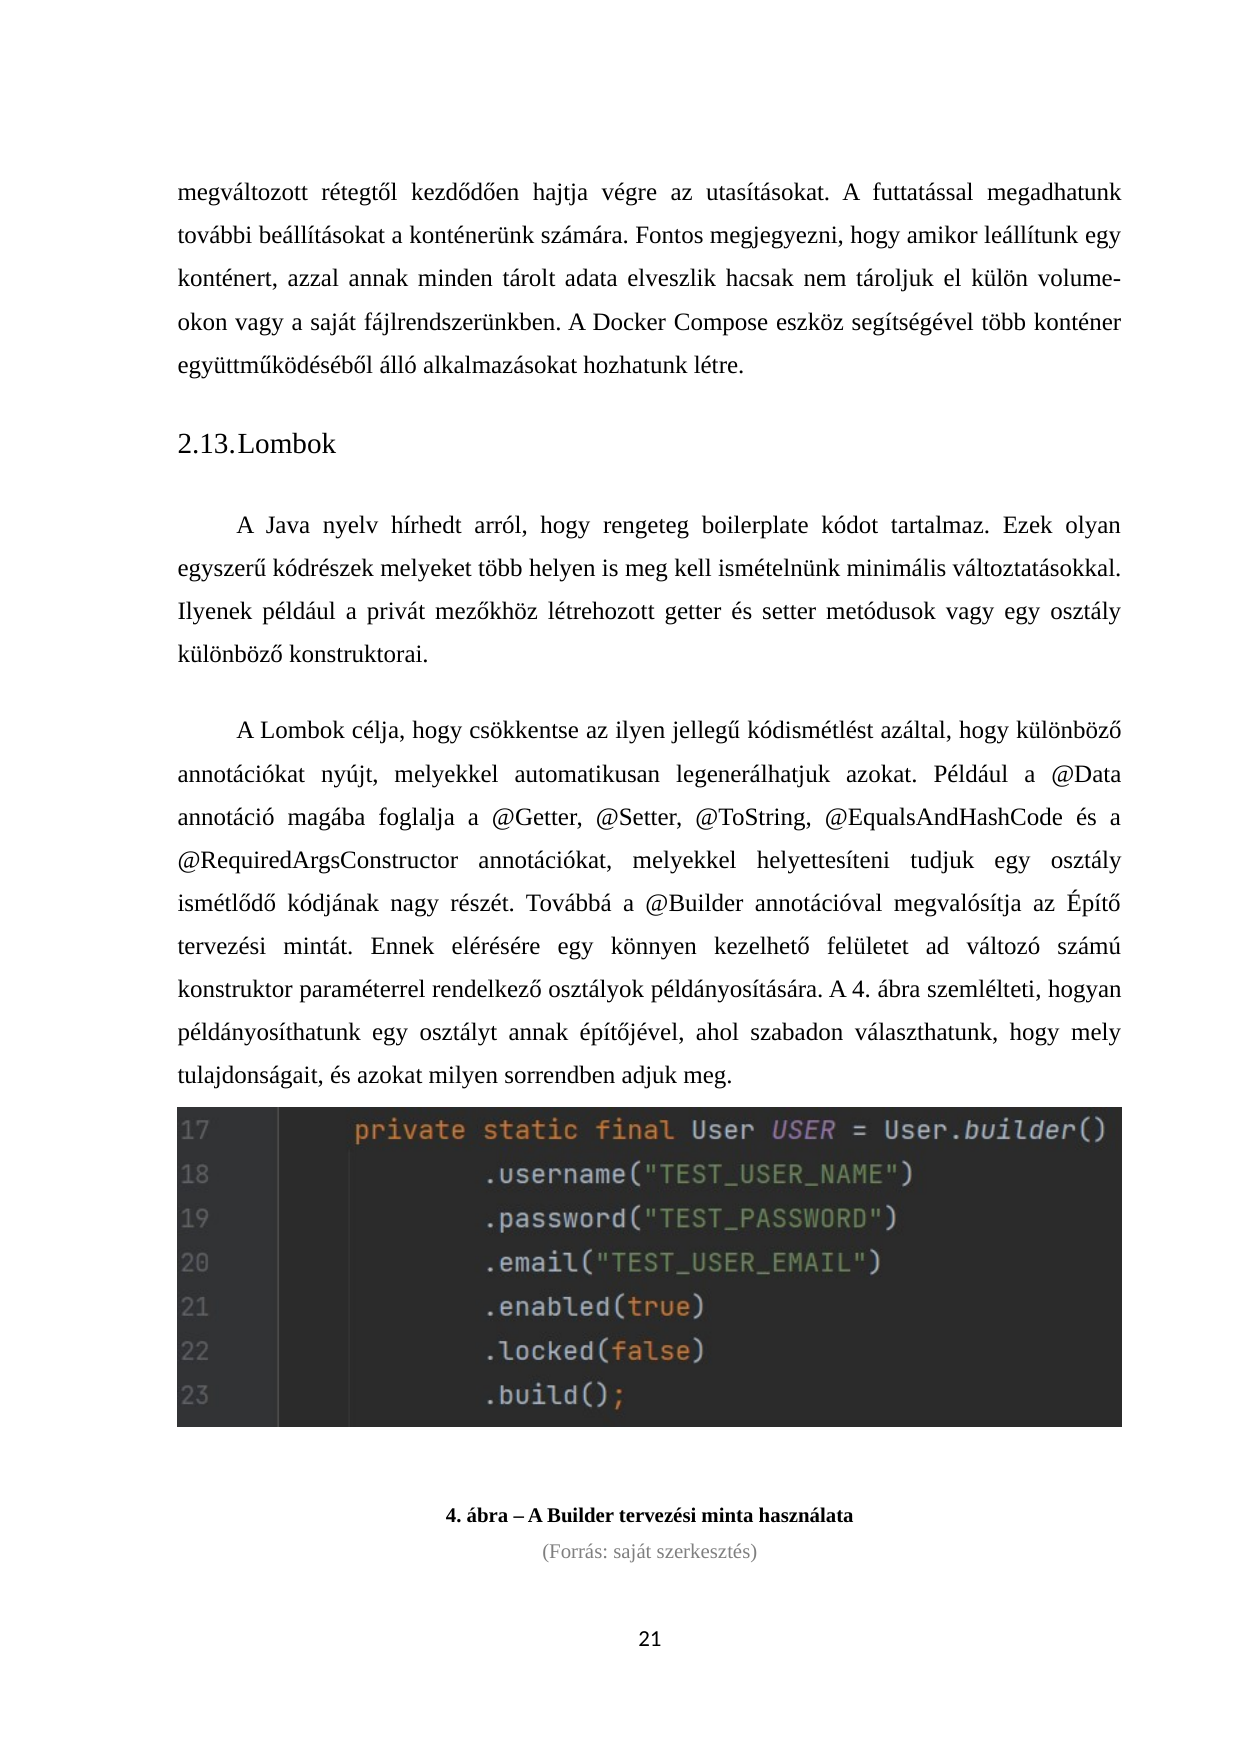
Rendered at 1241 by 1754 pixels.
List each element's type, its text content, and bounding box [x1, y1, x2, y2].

picture [177, 1107, 1122, 1427]
text A Lombok célja, hogy csökkentse az ilyen jellegű kódismétlést azáltal, hogy különböző annotációkat nyújt, melyekkel automatikusan legenerálhatjuk azokat. Például a @Data annotáció magába foglalja a @Getter, @Setter, @ToString, @EqualsAndHashCode és a @RequiredArgsConstructor annotációkat, melyekkel helyettesíteni tudjuk egy osztály ismétlődő kódjának nagy részét. Továbbá a @Builder annotációval megvalósítja az Építő tervezési mintát. Ennek elérésére egy könnyen kezelhető felületet ad változó számú konstruktor paraméterrel rendelkező osztályok példányosítására. A 4. ábra szemlélteti, hogyan példányosíthatunk egy osztályt annak építőjével, ahol szabadon választhatunk, hogy mely tulajdonságait, és azokat milyen sorrendben adjuk meg. [177, 716, 1122, 1089]
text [177, 177, 1122, 378]
text (Forrás: saját szerkesztés) [177, 1539, 1122, 1563]
subtitle Lombok [177, 426, 1122, 460]
text A Java nyelv hírhedt arról, hogy rengeteg boilerplate kódot tartalmaz. Ezek olyan egyszerű kódrészek melyeket több helyen is meg kell ismételnünk minimális változtatásokkal. Ilyenek például a privát mezőkhöz létrehozott getter és setter metódusok vagy egy osztály különböző konstruktorai. [177, 510, 1122, 668]
text 4. ábra – A Builder tervezési minta használata [177, 1427, 1122, 1527]
